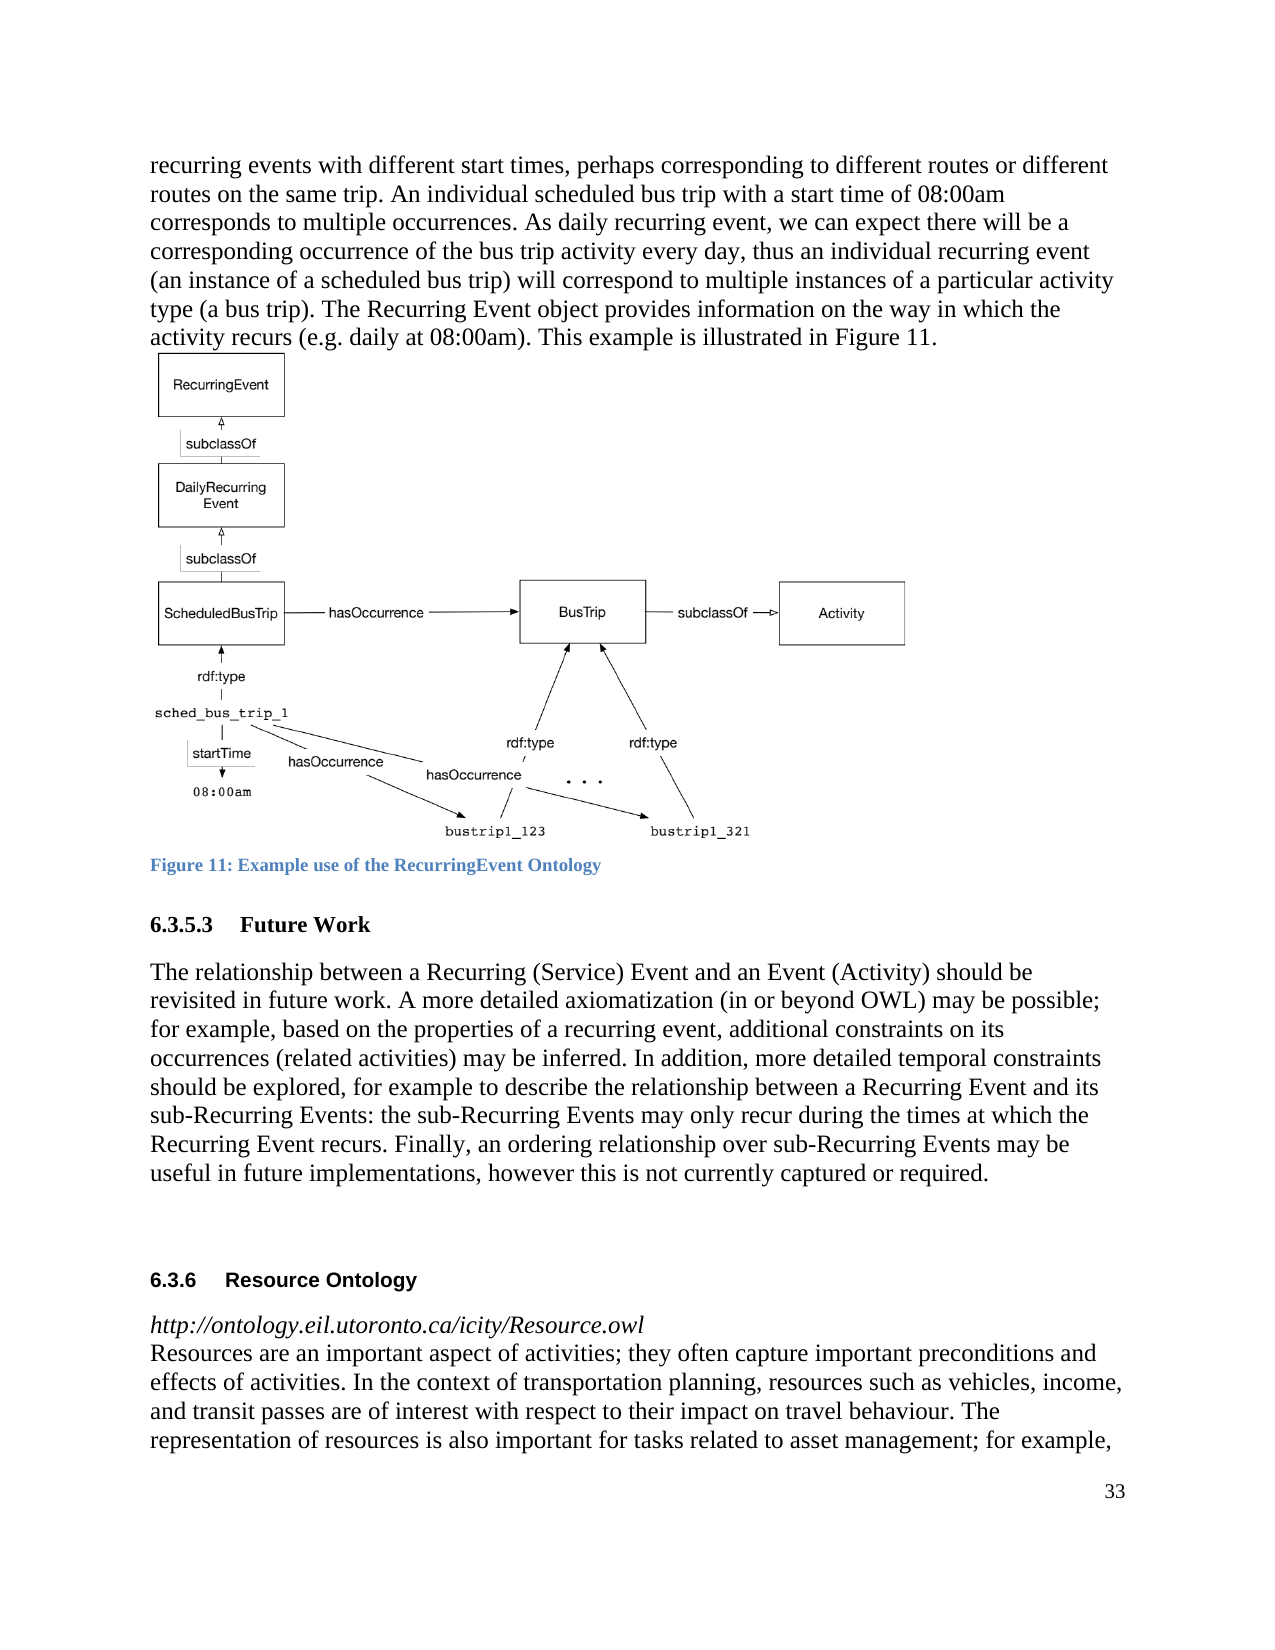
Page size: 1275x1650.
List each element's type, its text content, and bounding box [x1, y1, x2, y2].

text Figure 11: Example use of the RecurringEvent Ontology [150, 854, 1125, 875]
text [150, 1338, 1125, 1453]
text http://ontology.eil.utoronto.ca/icity/Resource.owl [150, 1310, 1125, 1338]
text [150, 150, 1125, 351]
subtitle Future Work [150, 911, 1125, 937]
text The relationship between a Recurring (Service) Event and an Event (Activity) should be revisited in future work. A more detailed axiomatization (in or beyond OWL) may be possible; for example, based on the properties of a recurring event, additional constraints on its occurrences (related activities) may be inferred. In addition, more detailed temporal constraints should be explored, for example to describe the relationship between a Recurring Event and its sub-Recurring Events: the sub-Recurring Events may only recur during the times at which the Recurring Event recurs. Finally, an ordering relationship over sub-Recurring Events may be useful in future implementations, however this is not currently captured or required. [150, 957, 1125, 1187]
subtitle Resource Ontology [150, 1267, 1125, 1291]
